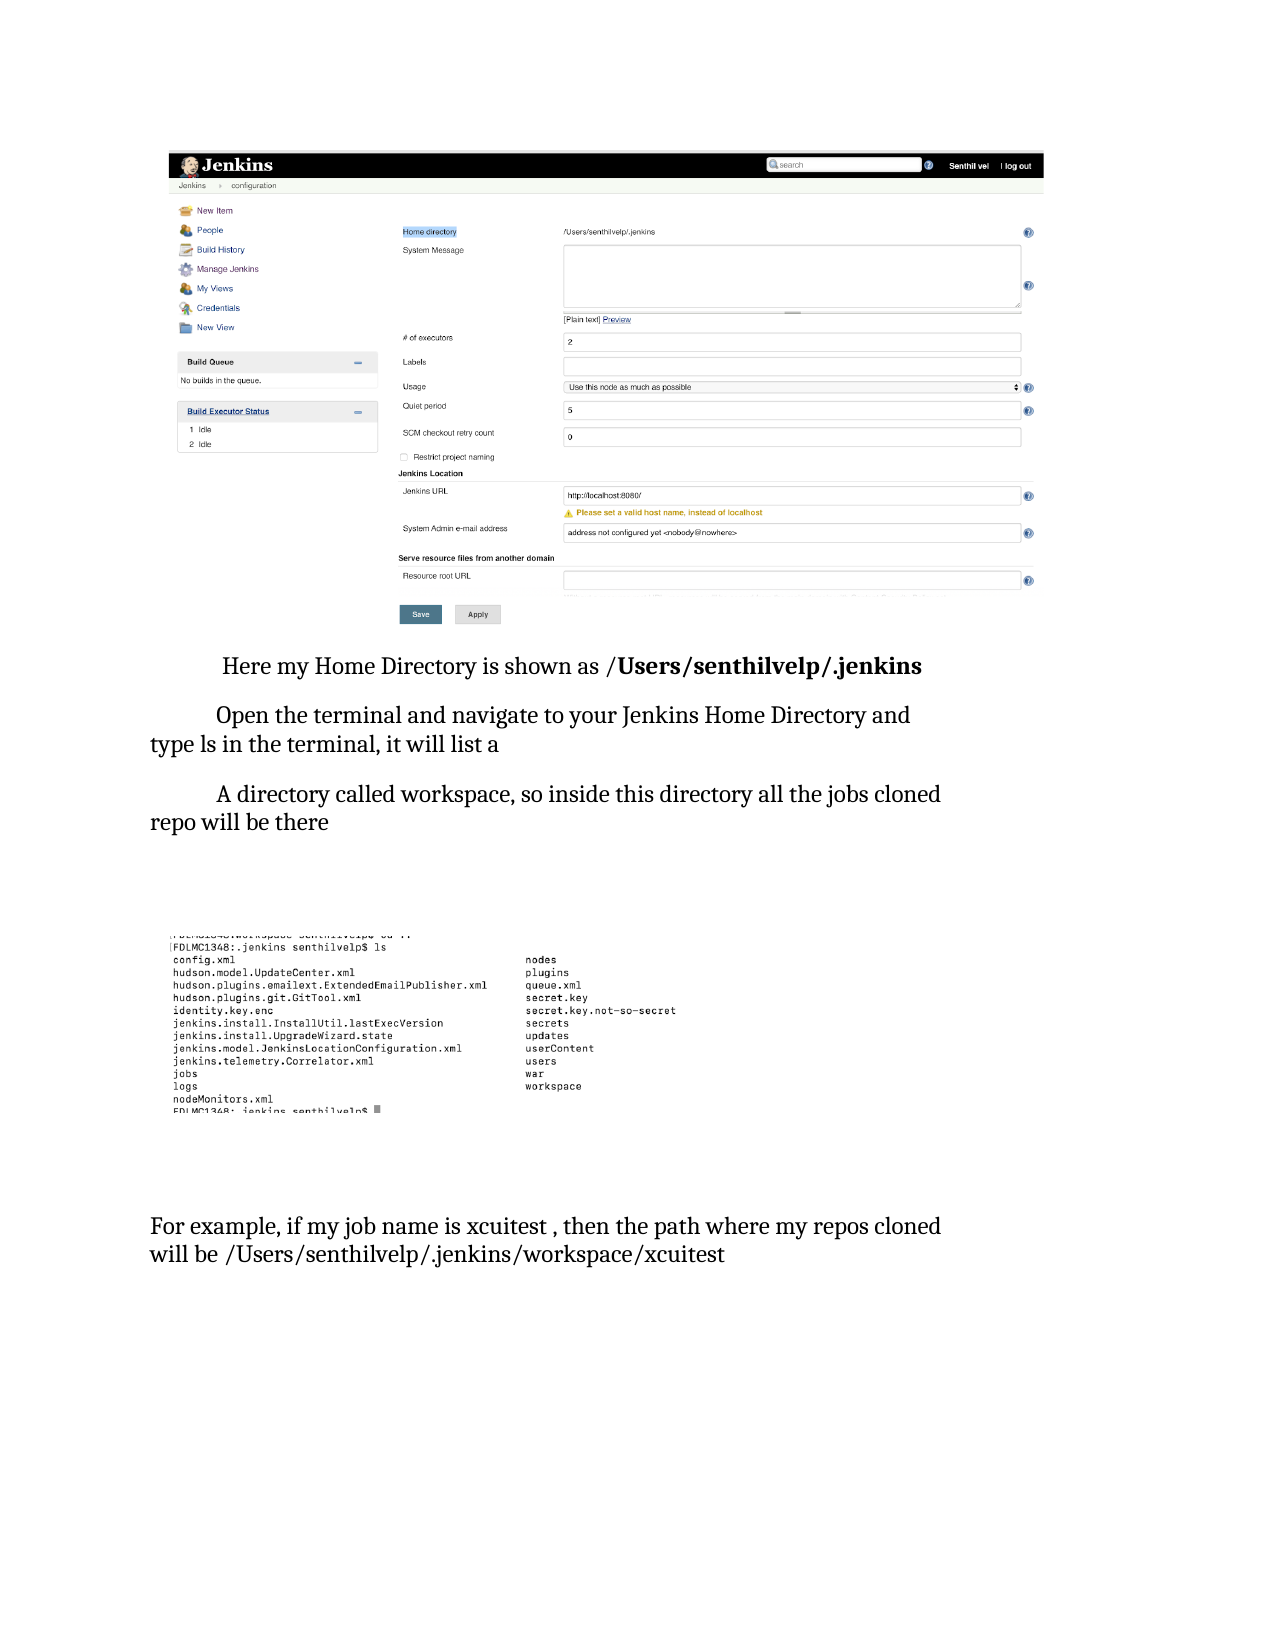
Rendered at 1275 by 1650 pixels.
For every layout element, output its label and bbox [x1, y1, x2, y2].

table_header [139, 652, 964, 1447]
picture [168, 936, 964, 1113]
picture [168, 150, 1044, 633]
